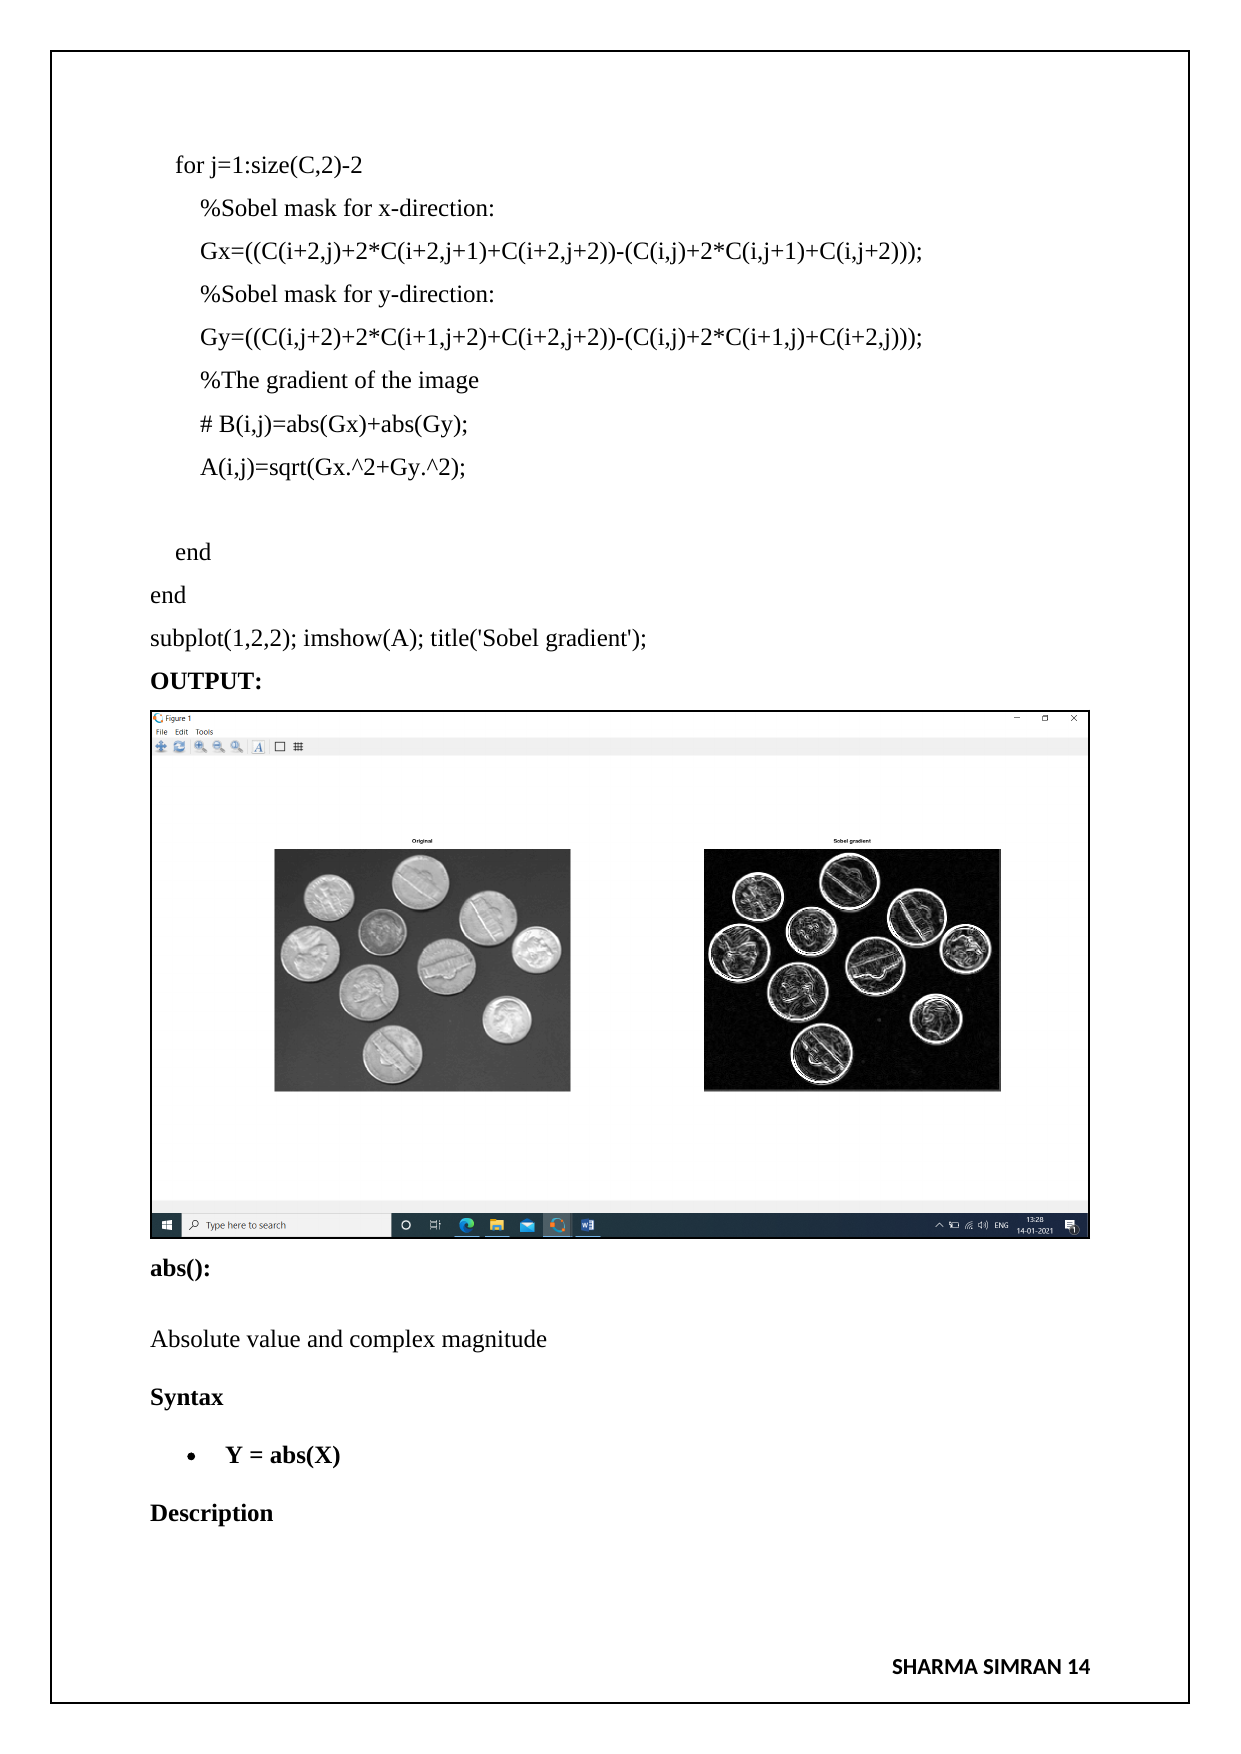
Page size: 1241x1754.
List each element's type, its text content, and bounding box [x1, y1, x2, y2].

text Description [150, 1498, 1090, 1527]
text abs(): [150, 1253, 1090, 1281]
text end [150, 537, 1090, 566]
text Syntax [150, 1382, 1090, 1411]
text subplot(1,2,2); imshow(A); title('Sobel gradient'); [150, 623, 1090, 652]
text for j=1:size(C,2)-2 [150, 150, 1090, 179]
list Y = abs(X) [187, 1440, 1090, 1469]
text Absolute value and complex magnitude [150, 1296, 1090, 1353]
text Gy=((C(i,j+2)+2*C(i+1,j+2)+C(i+2,j+2))-(C(i,j)+2*C(i+1,j)+C(i+2,j))); [150, 322, 1090, 351]
text end [150, 580, 1090, 609]
picture [152, 712, 1088, 1237]
text Gx=((C(i+2,j)+2*C(i+2,j+1)+C(i+2,j+2))-(C(i,j)+2*C(i,j+1)+C(i,j+2))); [150, 236, 1090, 265]
text %Sobel mask for x-direction: [150, 193, 1090, 222]
text %The gradient of the image [150, 366, 1090, 394]
text # B(i,j)=abs(Gx)+abs(Gy); [150, 409, 1090, 437]
text OUTPUT: [150, 666, 1090, 695]
text A(i,j)=sqrt(Gx.^2+Gy.^2); [150, 452, 1090, 481]
text %Sobel mask for y-direction: [150, 279, 1090, 308]
